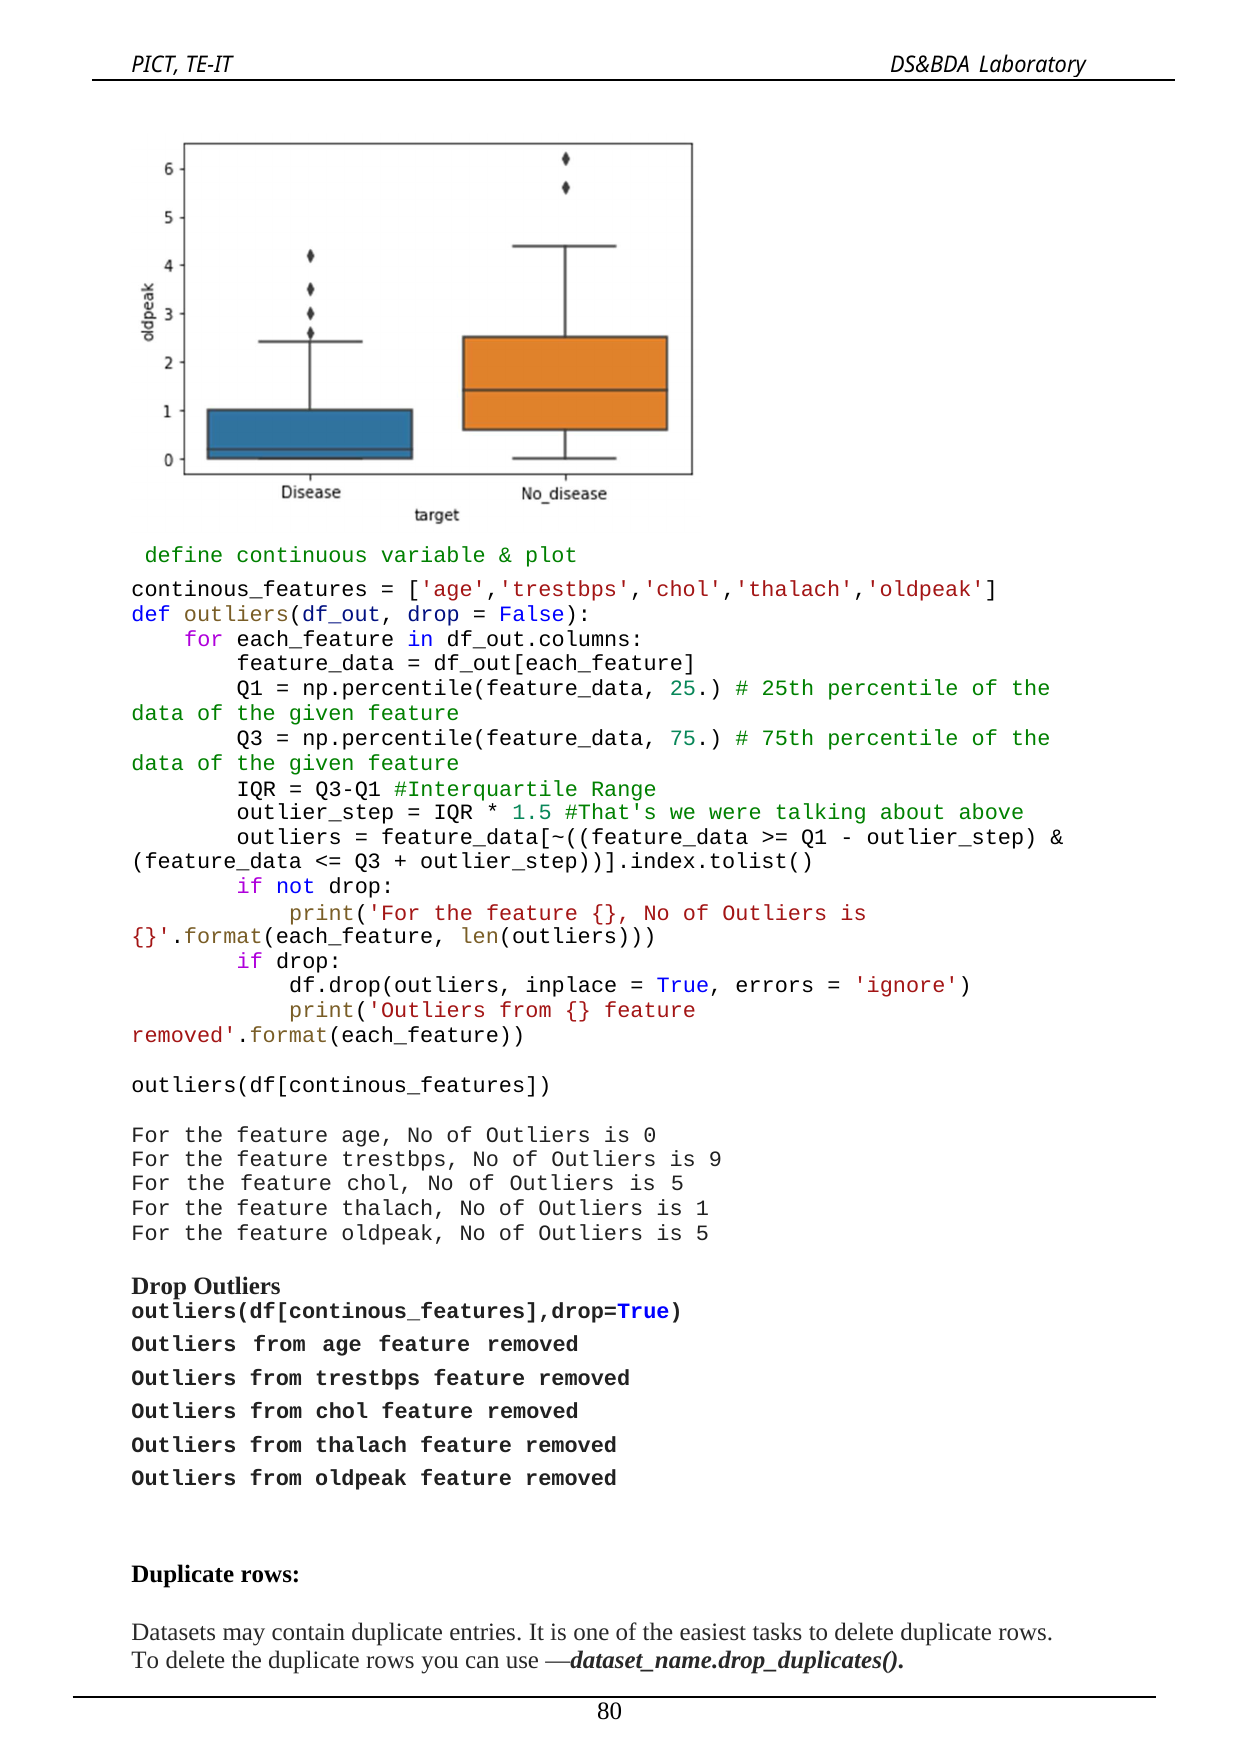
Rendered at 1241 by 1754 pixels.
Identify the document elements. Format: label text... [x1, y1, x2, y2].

text continous_features = ['age','trestbps','chol','thalach','oldpeak'] def outliers(df_out, drop = False): [131, 578, 999, 628]
text Q1 = np.percentile(feature_data, 25.) # 25th percentile of the data of the given feature [131, 677, 1052, 727]
picture [131, 133, 702, 533]
text IQR = Q3-Q1 #Interquartile Range [236, 776, 1240, 801]
text Q3 = np.percentile(feature_data, 75.) # 75th percentile of the data of the given feature [131, 727, 1052, 776]
text Drop Outliers [131, 1271, 1240, 1300]
text {}'.format(each_feature, len(outliers))) if drop: [131, 925, 658, 974]
text For the feature trestbps, No of Outliers is 9 For the feature chol, No of Outliers is 5 For the feature thalach, No of Outliers is 1 For the feature oldpeak, No of Outliers is 5 [131, 1148, 723, 1247]
text print('For the feature {}, No of Outliers is [289, 900, 1240, 925]
text for each_feature in df_out.columns: feature_data = df_out[each_feature] [184, 628, 715, 677]
text Duplicate rows: [131, 1559, 1240, 1587]
text df.drop(outliers, inplace = True, errors = 'ignore') print('Outliers from {} feature [289, 974, 973, 1024]
text outliers(df[continous_features],drop=True) Outliers from age feature removed Outliers from trestbps feature removed Outliers from chol feature removed Outliers from thalach feature removed Outliers from oldpeak feature removed [131, 1300, 683, 1492]
text Datasets may contain duplicate entries. It is one of the easiest tasks to delete duplicate rows. To delete the duplicate rows you can use —dataset_name.drop_duplicates(). [131, 1617, 1087, 1674]
text (feature_data <= Q3 + outlier_step))].index.tolist() if not drop: [131, 851, 816, 900]
text removed'.format(each_feature)) outliers(df[continous_features]) [131, 1024, 553, 1098]
text outlier_step = IQR * 1.5 #That's we were talking about above outliers = feature_data[~((feature_data >= Q1 - outlier_step) & [236, 801, 1074, 851]
text For the feature age, No of Outliers is 0 [131, 1123, 1240, 1148]
text define continuous variable & plot [144, 544, 1240, 569]
